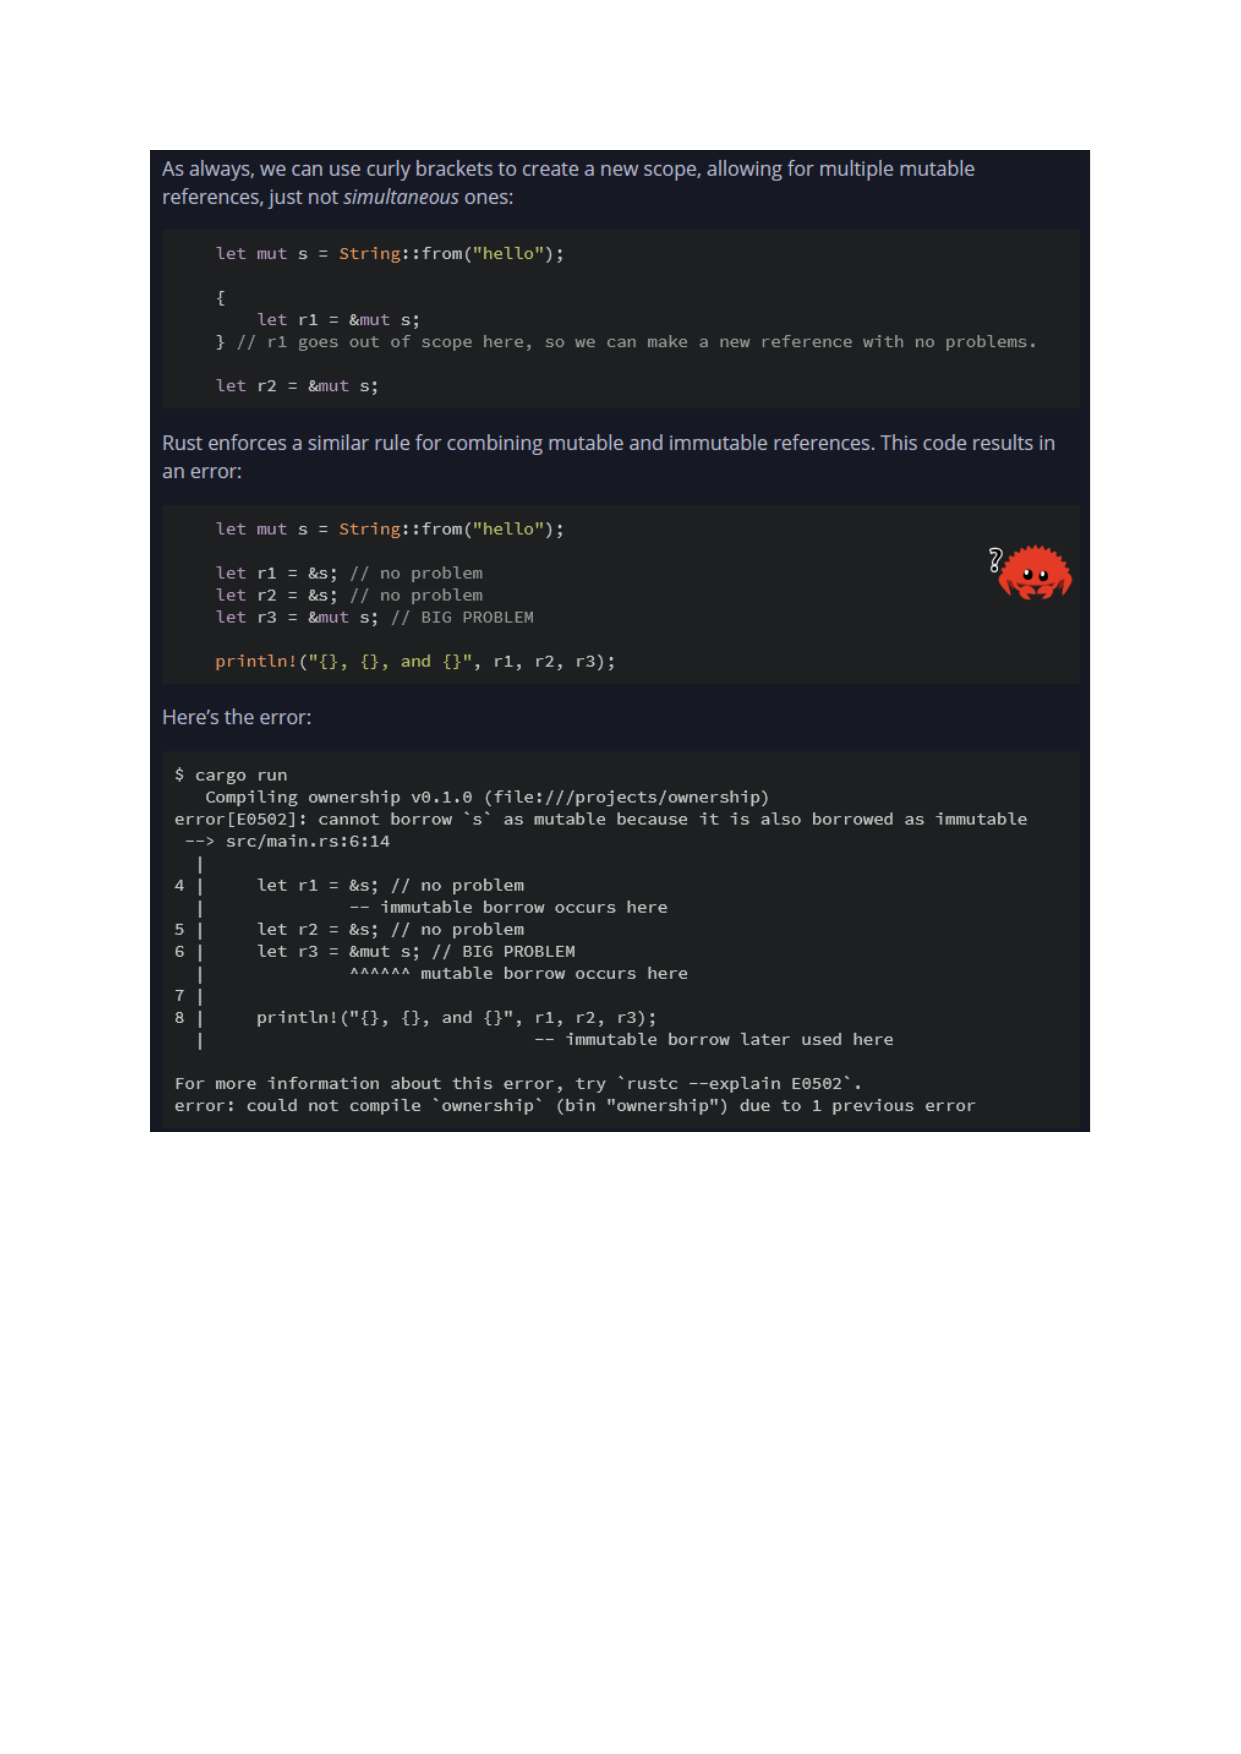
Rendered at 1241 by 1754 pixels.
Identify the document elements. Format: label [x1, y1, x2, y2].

picture [150, 150, 1091, 1132]
